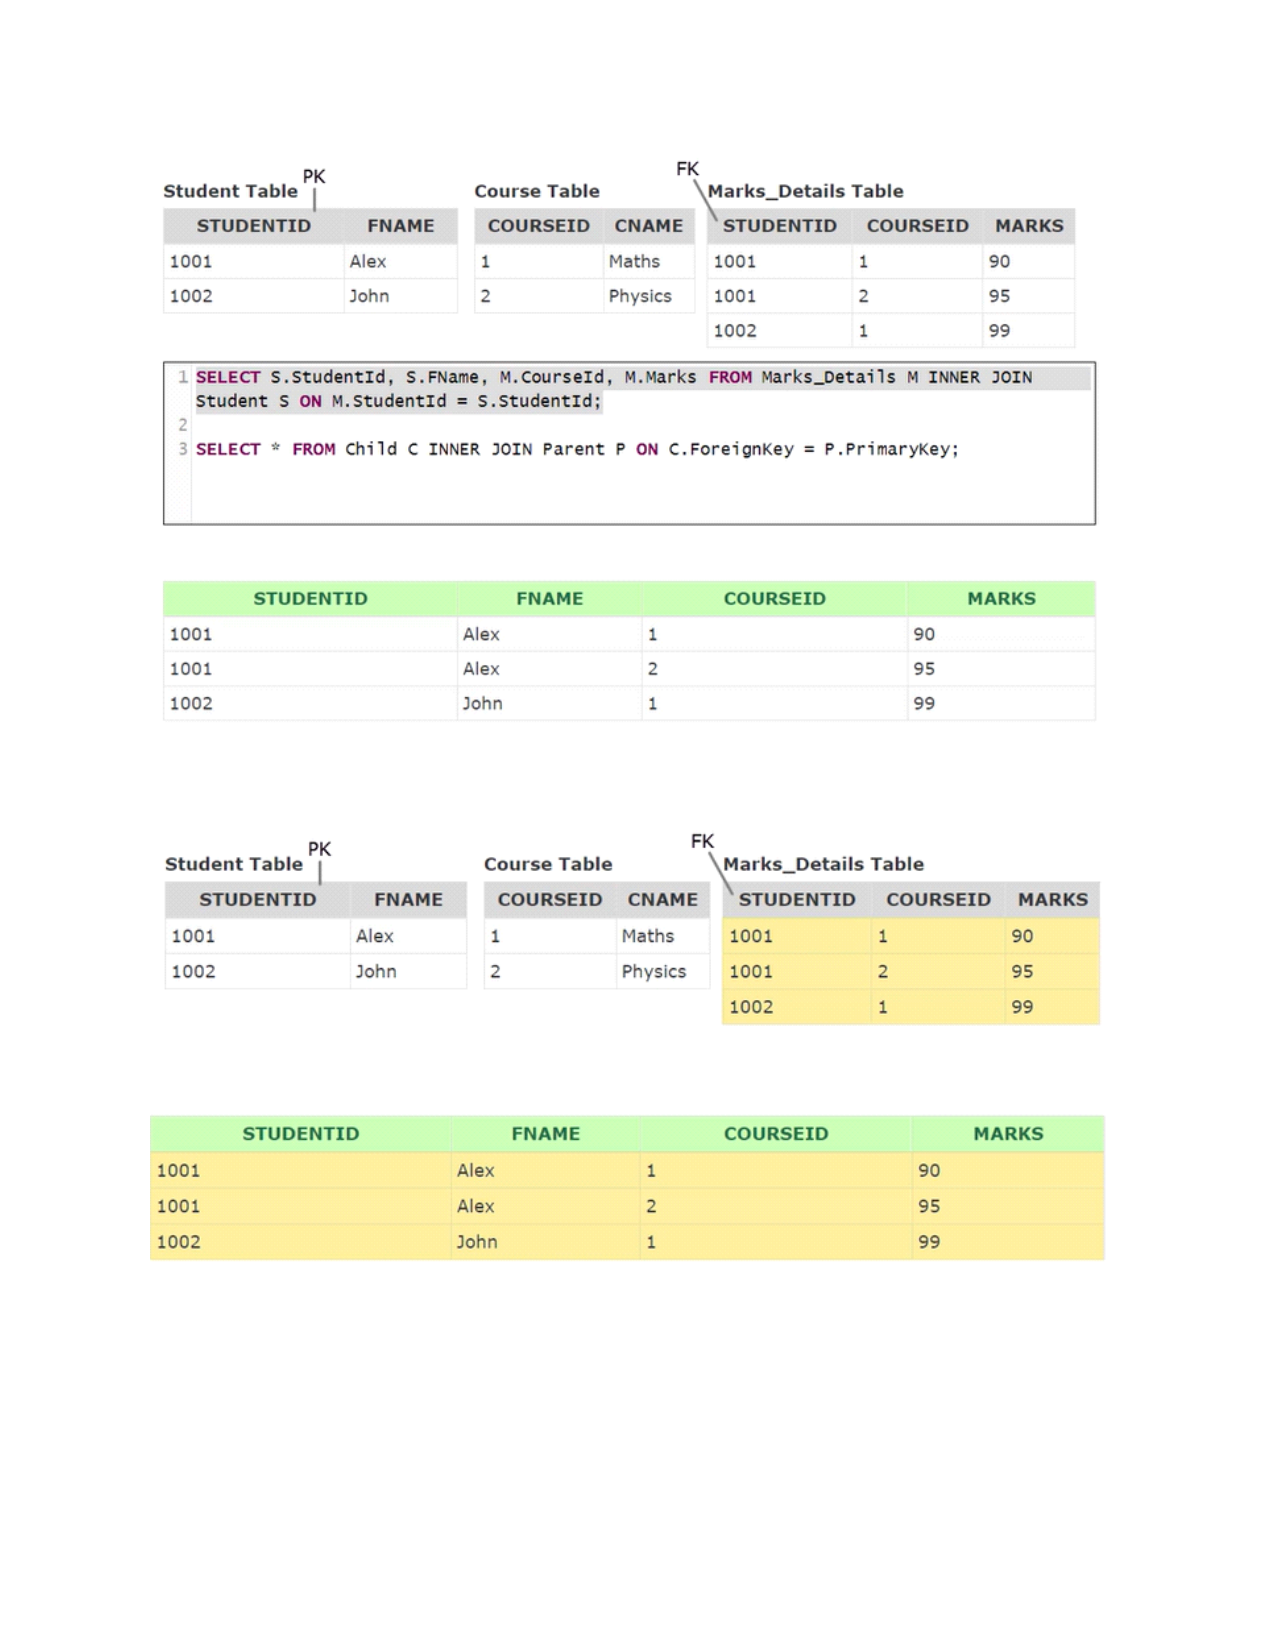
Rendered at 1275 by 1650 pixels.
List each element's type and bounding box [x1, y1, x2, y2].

picture [150, 821, 1110, 1026]
picture [150, 1110, 1110, 1264]
picture [150, 150, 1110, 738]
